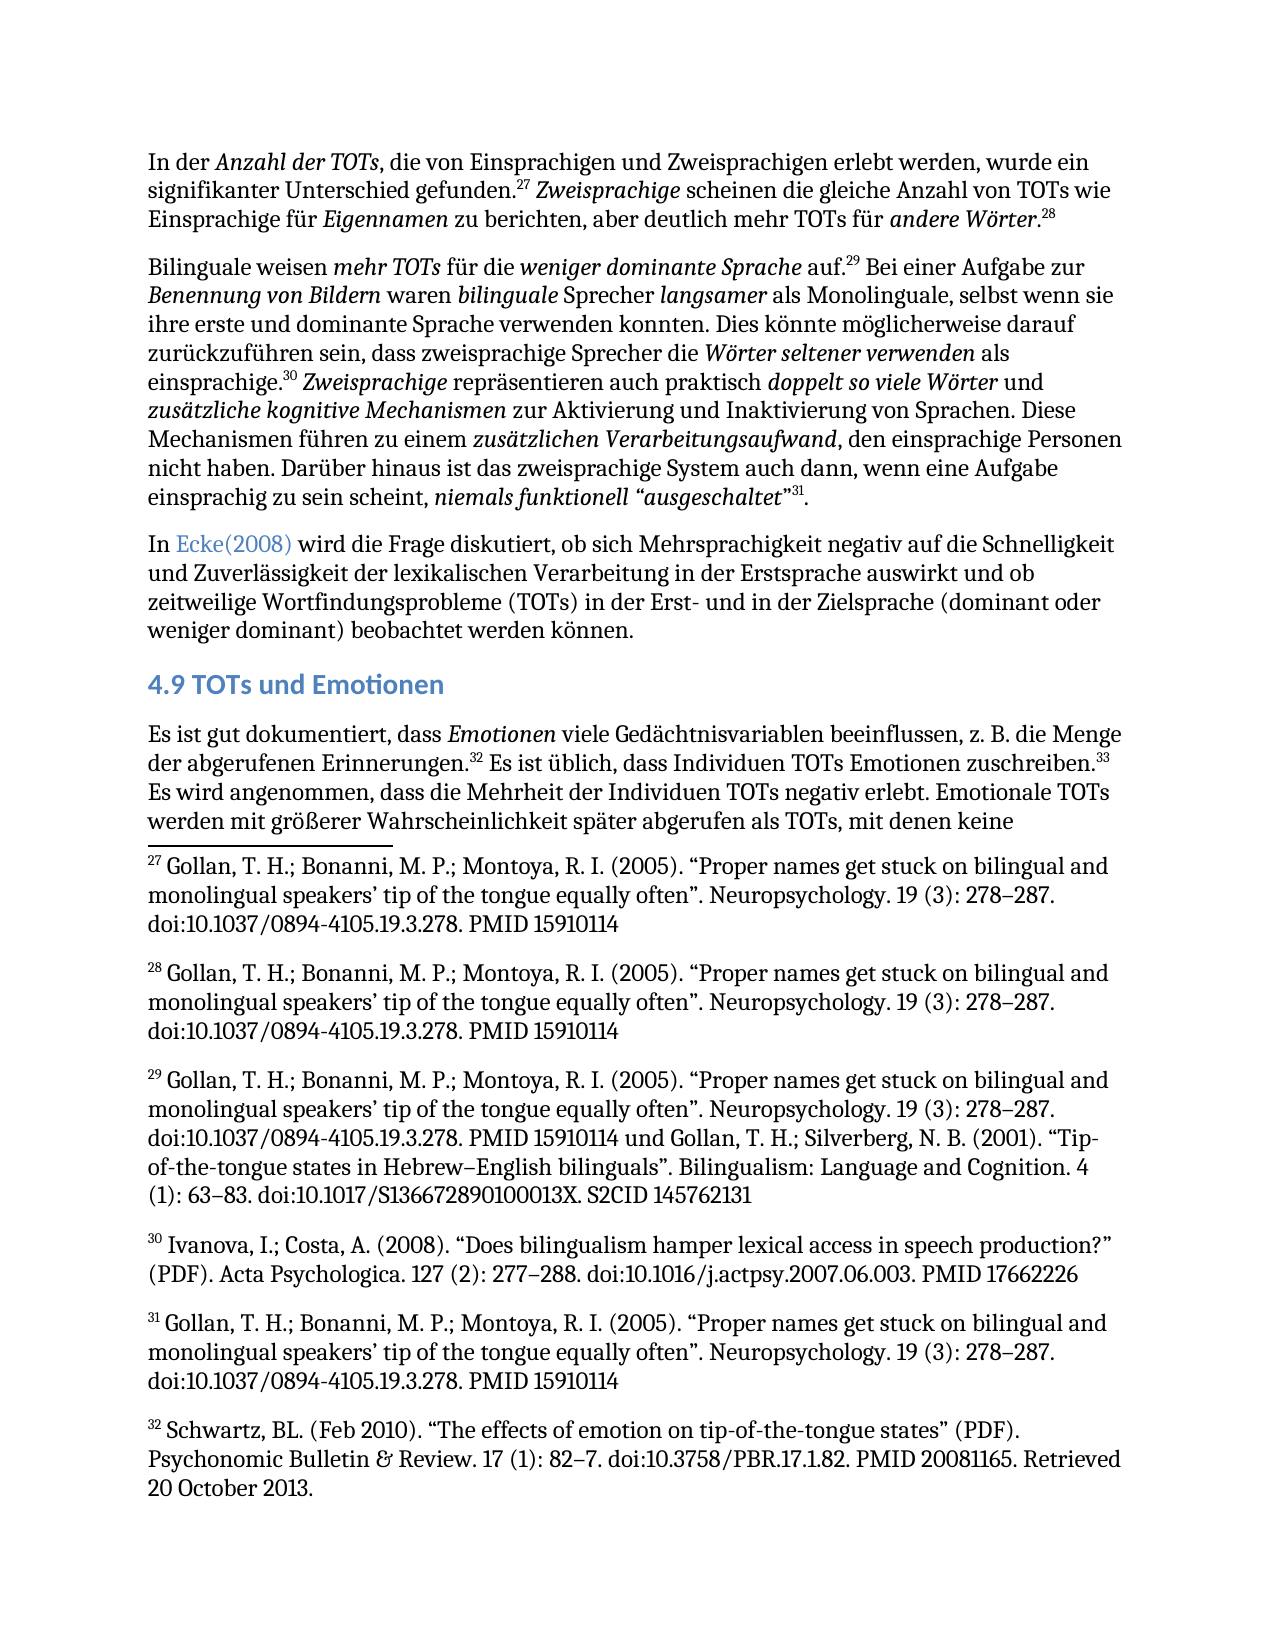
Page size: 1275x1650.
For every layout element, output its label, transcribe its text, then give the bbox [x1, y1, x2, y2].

text Es ist gut dokumentiert, dass Emotionen viele Gedächtnisvariablen beeinflussen, z. B. die Menge der abgerufenen Erinnerungen. Es ist üblich, dass Individuen TOTs Emotionen zuschreiben. Es wird angenommen, dass die Mehrheit der Individuen TOTs negativ erlebt. Emotionale TOTs werden mit größerer Wahrscheinlichkeit später abgerufen als TOTs, mit denen keine emotionale Erfahrung verbunden war.Emotionen und TOTs stehen in Zusammenhang mit der oben erwähnten metakognitiven Theorie. Nach dieser Theorie informieren TOTs das kognitive System darüber, ob die Informationen, an die man sich zu erinnern versucht, zugänglich sind, so dass Emotionen beim Erleben von TOT eine Rolle spielen können. Einige Untersuchungen haben gezeigt, dass Fragen, die eine emotionale Erregung auslösen, eher zu TOTs führen als Fragen, die keine emotionale Erregung hervorrufen. Es wurde auch festgestellt, dass sich die emotionale Erregung auf nachfolgende Fragen oder Informationen, die abgerufen werden, ausdehnen kann, auch wenn sie selbst keine emotionale Erregung hervorrufen. Es wurde festgestellt, dass emotionale Erregung die Wahrscheinlichkeit des Erlebens von TOT erhöht. Bei der Neurobildgebung wurde auch eine Aktivierung in einigen Bereichen festgestellt, die mit Emotionen in Verbindung gebracht werden, insbesondere im anterioren cingulären Cortex. [148, 720, 1127, 835]
subtitle 4.9 TOTs und Emotionen [148, 666, 1127, 702]
text In Ecke(2008) wird die Frage diskutiert, ob sich Mehrsprachigkeit negativ auf die Schnelligkeit und Zuverlässigkeit der lexikalischen Verarbeitung in der Erstsprache auswirkt und ob zeitweilige Wortfindungsprobleme (TOTs) in der Erst- und in der Zielsprache (dominant oder weniger dominant) beobachtet werden können. [148, 530, 1127, 645]
text In der Anzahl der TOTs, die von Einsprachigen und Zweisprachigen erlebt werden, wurde ein signifikanter Unterschied gefunden. Zweisprachige scheinen die gleiche Anzahl von TOTs wie Einsprachige für Eigennamen zu berichten, aber deutlich mehr TOTs für andere Wörter. [148, 148, 1127, 234]
text Bilinguale weisen mehr TOTs für die weniger dominante Sprache auf. Bei einer Aufgabe zur Benennung von Bildern waren bilinguale Sprecher langsamer als Monolinguale, selbst wenn sie ihre erste und dominante Sprache verwenden konnten. Dies könnte möglicherweise darauf zurückzuführen sein, dass zweisprachige Sprecher die Wörter seltener verwenden als einsprachige. Zweisprachige repräsentieren auch praktisch doppelt so viele Wörter und zusätzliche kognitive Mechanismen zur Aktivierung und Inaktivierung von Sprachen. Diese Mechanismen führen zu einem zusätzlichen Verarbeitungsaufwand, den einsprachige Personen nicht haben. Darüber hinaus ist das zweisprachige System auch dann, wenn eine Aufgabe einsprachig zu sein scheint, niemals funktionell “ausgeschaltet”. [148, 253, 1127, 511]
